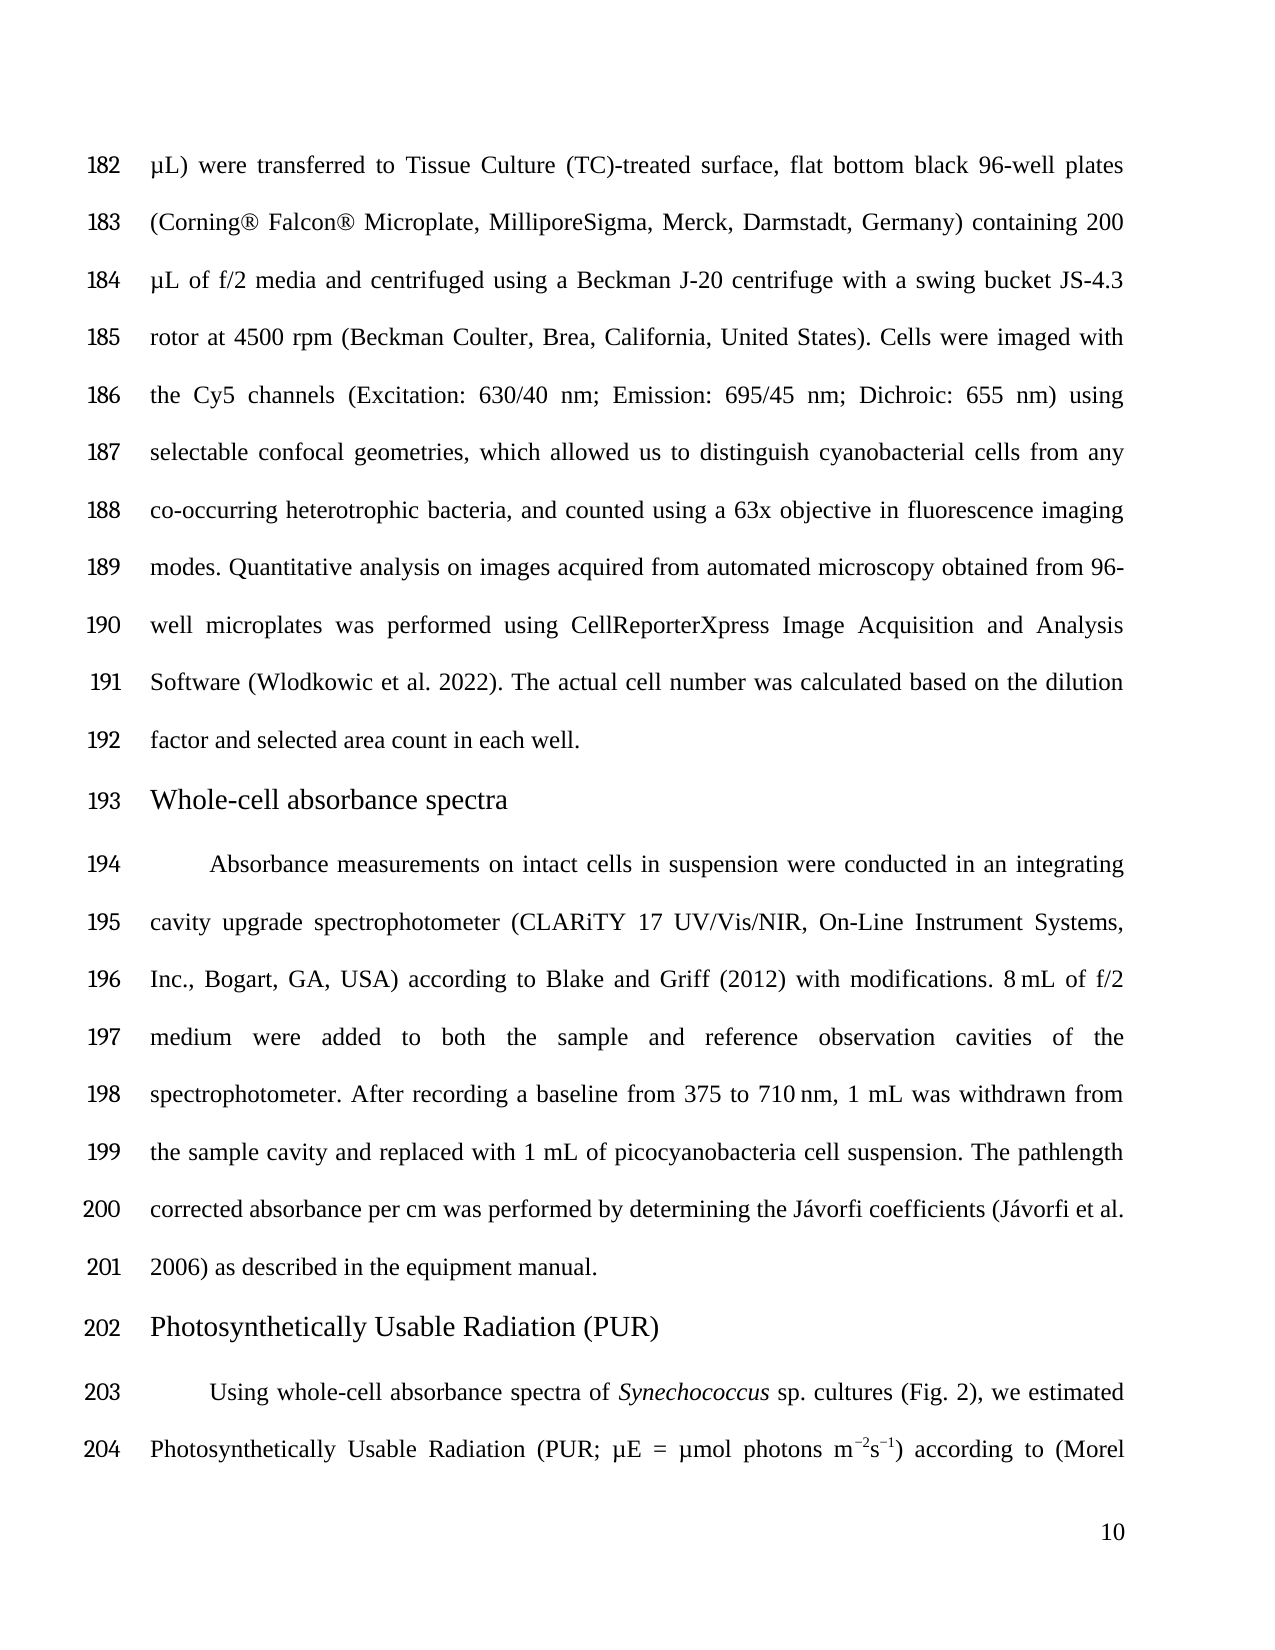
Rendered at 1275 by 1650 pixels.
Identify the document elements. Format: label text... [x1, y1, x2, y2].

subtitle Photosynthetically Usable Radiation (PUR) [150, 1309, 1125, 1343]
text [150, 1377, 1125, 1463]
text Absorbance measurements on intact cells in suspension were conducted in an integrating cavity upgrade spectrophotometer (CLARiTY 17 UV/Vis/NIR, On-Line Instrument Systems, Inc., Bogart, GA, USA) according to Blake and Griff (2012) with modifications. 8 mL of f/2 medium were added to both the sample and reference observation cavities of the spectrophotometer. After recording a baseline from 375 to 710 nm, 1 mL was withdrawn from the sample cavity and replaced with 1 mL of picocyanobacteria cell suspension. The pathlength corrected absorbance per cm was performed by determining the Jávorfi coefficients (Jávorfi et al. 2006) as described in the equipment manual. [150, 849, 1125, 1281]
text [150, 150, 1125, 754]
subtitle Whole-cell absorbance spectra [150, 782, 1125, 816]
